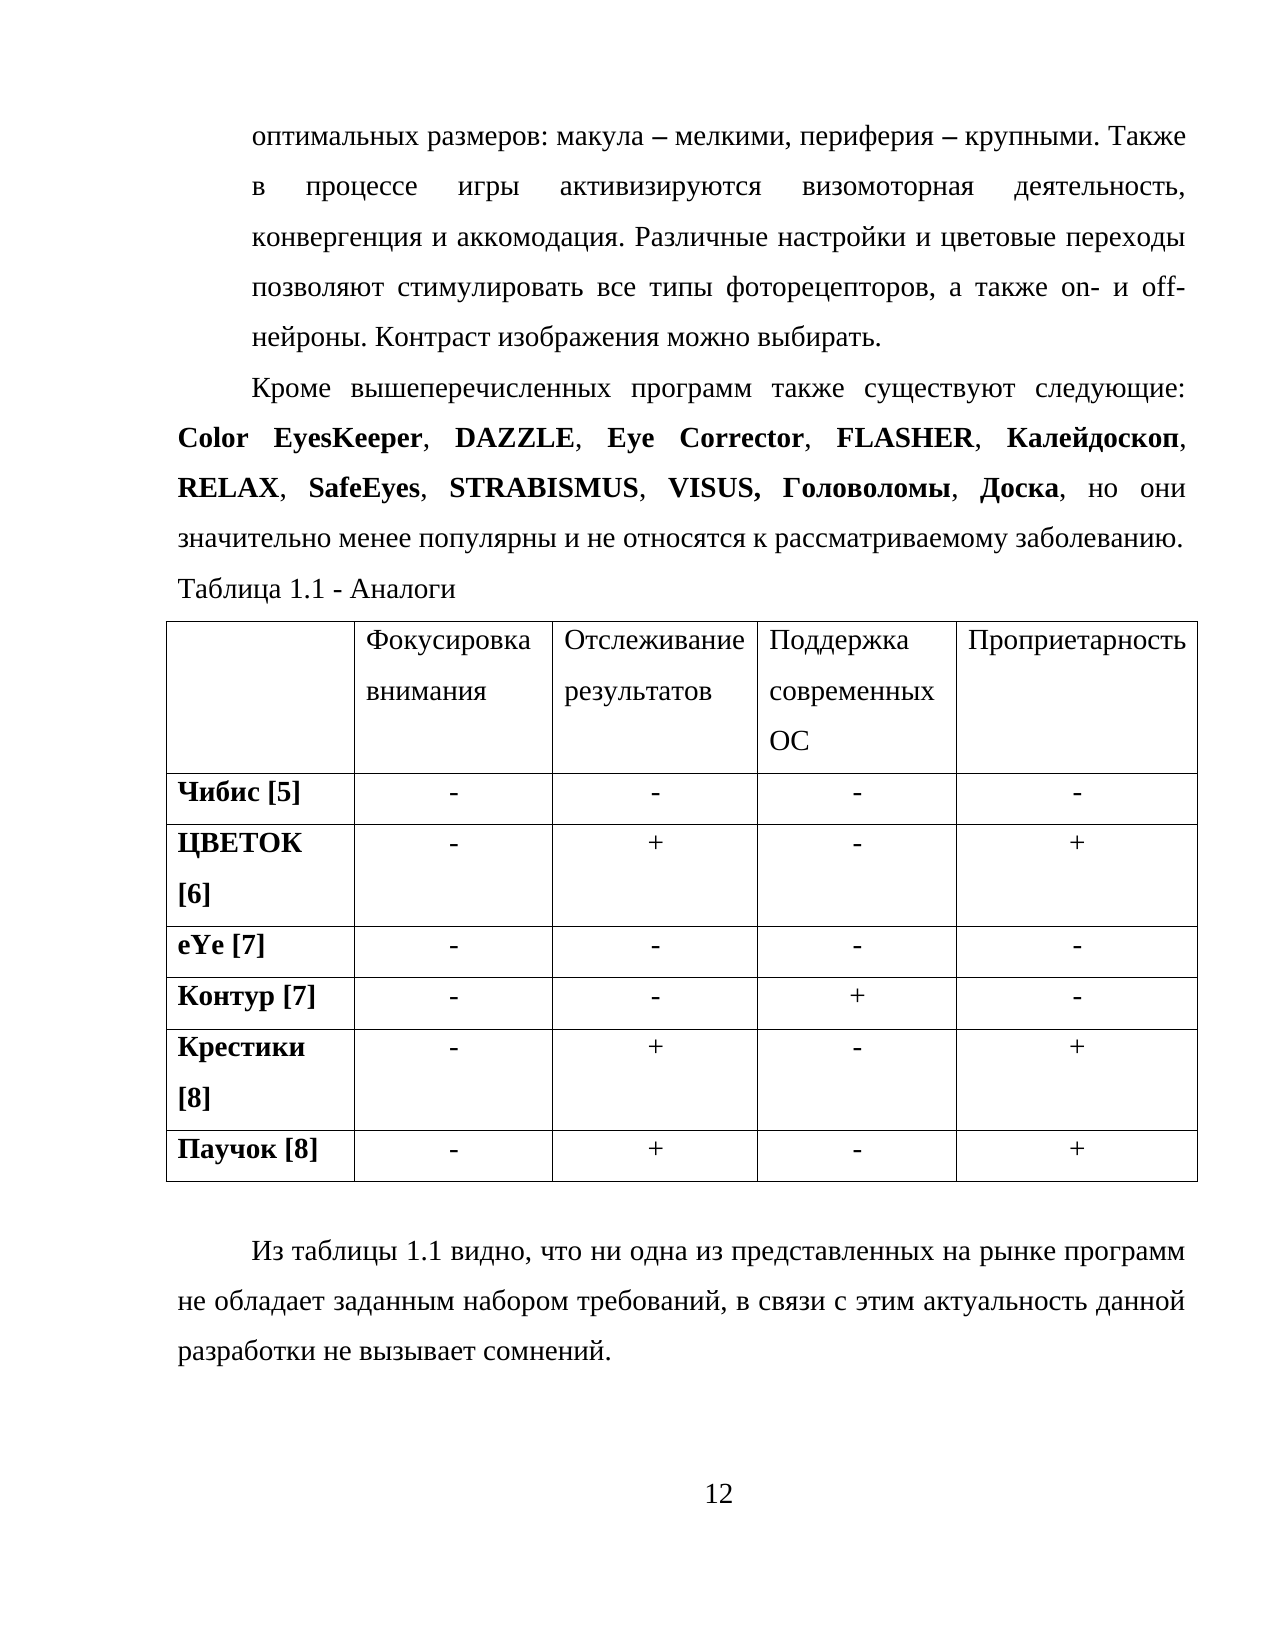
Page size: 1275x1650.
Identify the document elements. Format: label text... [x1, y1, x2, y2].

table_cell eYe [7] [167, 927, 354, 977]
list Таблица 1.1 - Аналоги [177, 571, 1186, 604]
table_cell + [553, 1131, 757, 1181]
table_cell - [957, 774, 1197, 824]
table_cell - [355, 978, 552, 1028]
table_header [167, 622, 354, 773]
table_cell + [553, 825, 757, 926]
table_header Фокусировка внимания [355, 622, 552, 773]
table_cell - [758, 927, 956, 977]
table_cell - [758, 825, 956, 926]
table_cell - [758, 774, 956, 824]
table_cell Контур [7] [167, 978, 354, 1028]
table_header Поддержка современных ОС [758, 622, 956, 773]
table_cell - [355, 1131, 552, 1181]
table_cell + [957, 825, 1197, 926]
list Кроме вышеперечисленных программ также существуют следующие: Color EyesKeeper, DAZZLE, Eye Corrector, FLASHER, Калейдоскоп, RELAX, SafeEyes, STRABISMUS, VISUS, Головоломы, Доска, но они значительно менее популярны и не относятся к рассматриваемому заболеванию. [177, 370, 1186, 554]
table_cell - [355, 927, 552, 977]
table_cell Паучок [8] [167, 1131, 354, 1181]
list Из таблицы 1.1 видно, что ни одна из представленных на рынке программ не обладает заданным набором требований, в связи с этим актуальность данной разработки не вызывает сомнений. [177, 1233, 1186, 1367]
table_cell - [957, 978, 1197, 1028]
table_header Отслеживание результатов [553, 622, 757, 773]
table_cell - [553, 978, 757, 1028]
table_cell - [553, 927, 757, 977]
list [252, 118, 1186, 353]
table_cell Чибис [5] [167, 774, 354, 824]
table_cell - [355, 825, 552, 926]
table_cell + [758, 978, 956, 1028]
table_cell - [957, 927, 1197, 977]
table_cell + [553, 1030, 757, 1130]
table_cell - [758, 1131, 956, 1181]
table_cell + [957, 1030, 1197, 1130]
table_cell - [355, 1030, 552, 1130]
table_cell ЦВЕТОК [6] [167, 825, 354, 926]
table_cell - [553, 774, 757, 824]
table_cell - [758, 1030, 956, 1130]
table_header Проприетарность [957, 622, 1197, 773]
table_cell Крестики [8] [167, 1030, 354, 1130]
table_cell + [957, 1131, 1197, 1181]
table_cell - [355, 774, 552, 824]
